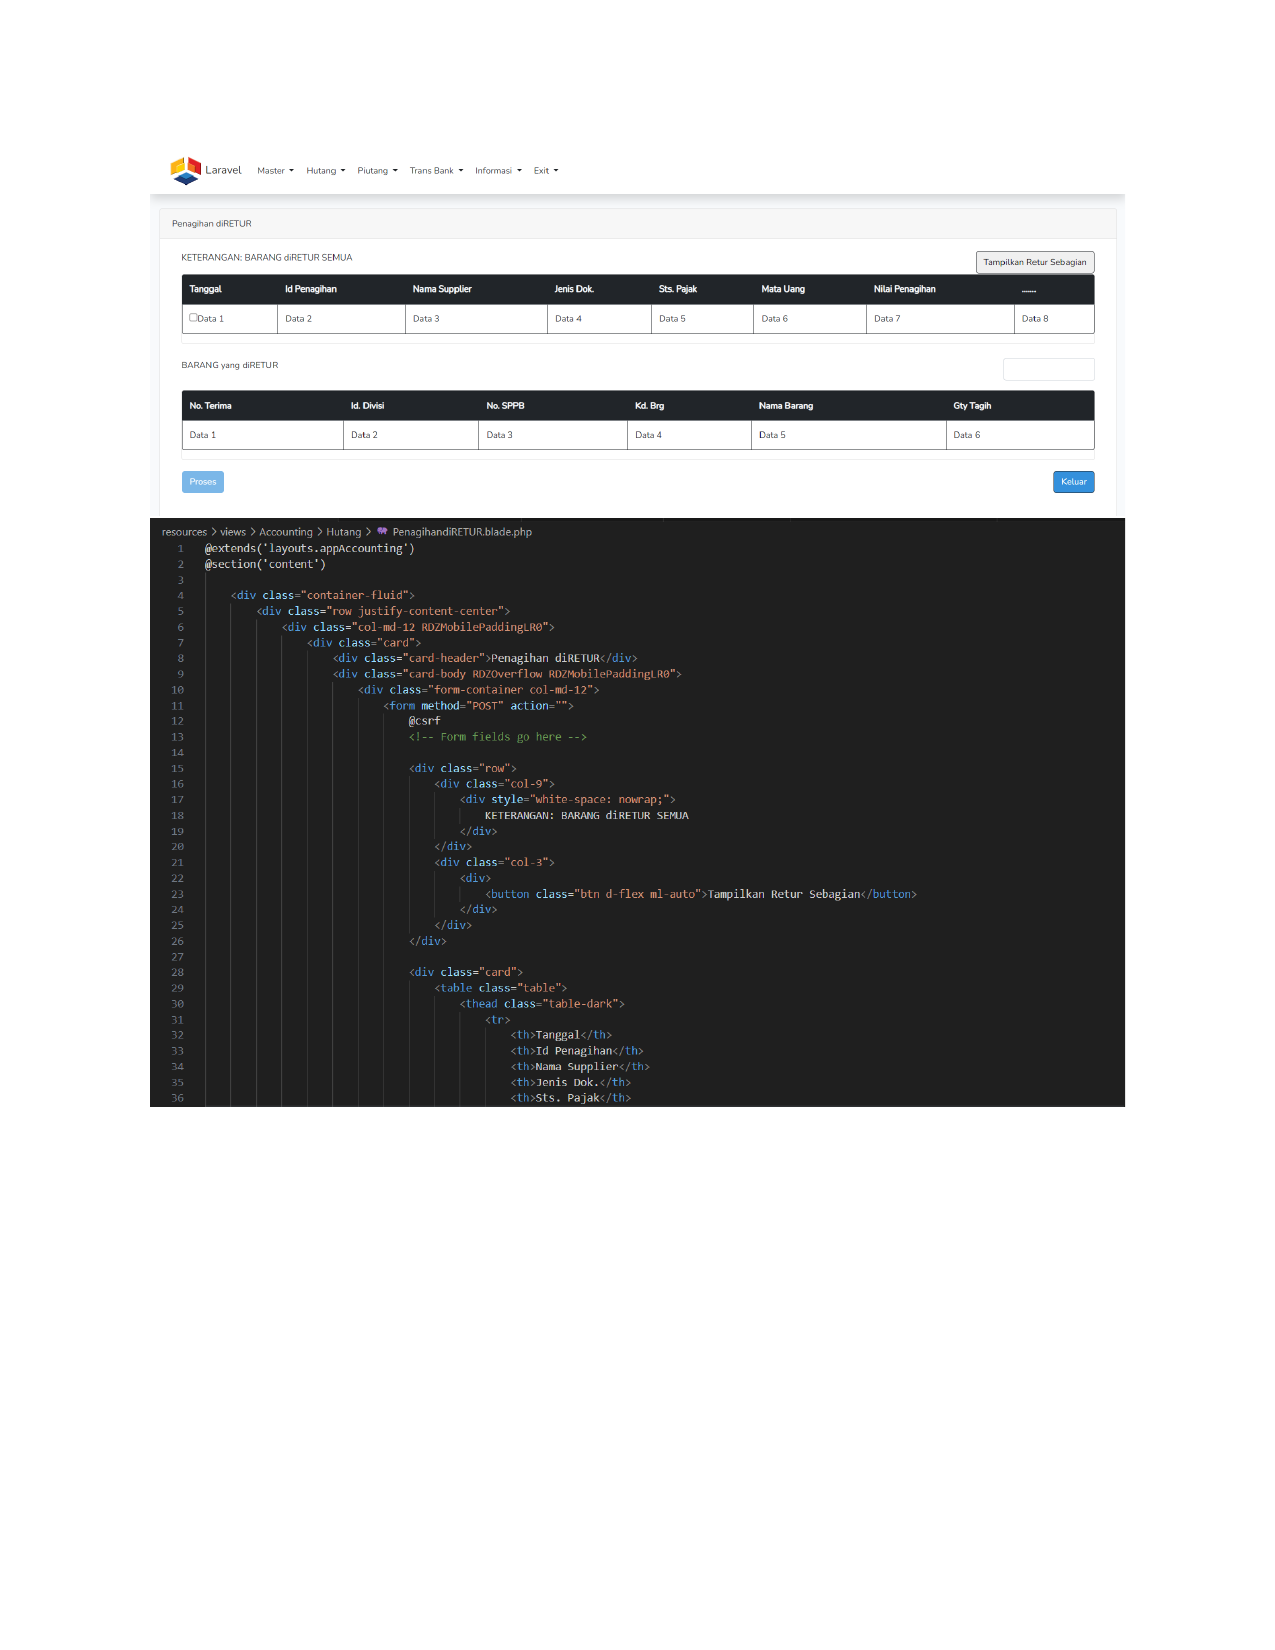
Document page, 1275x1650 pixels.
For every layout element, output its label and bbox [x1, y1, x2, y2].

picture [150, 150, 1125, 516]
picture [150, 518, 1125, 1107]
